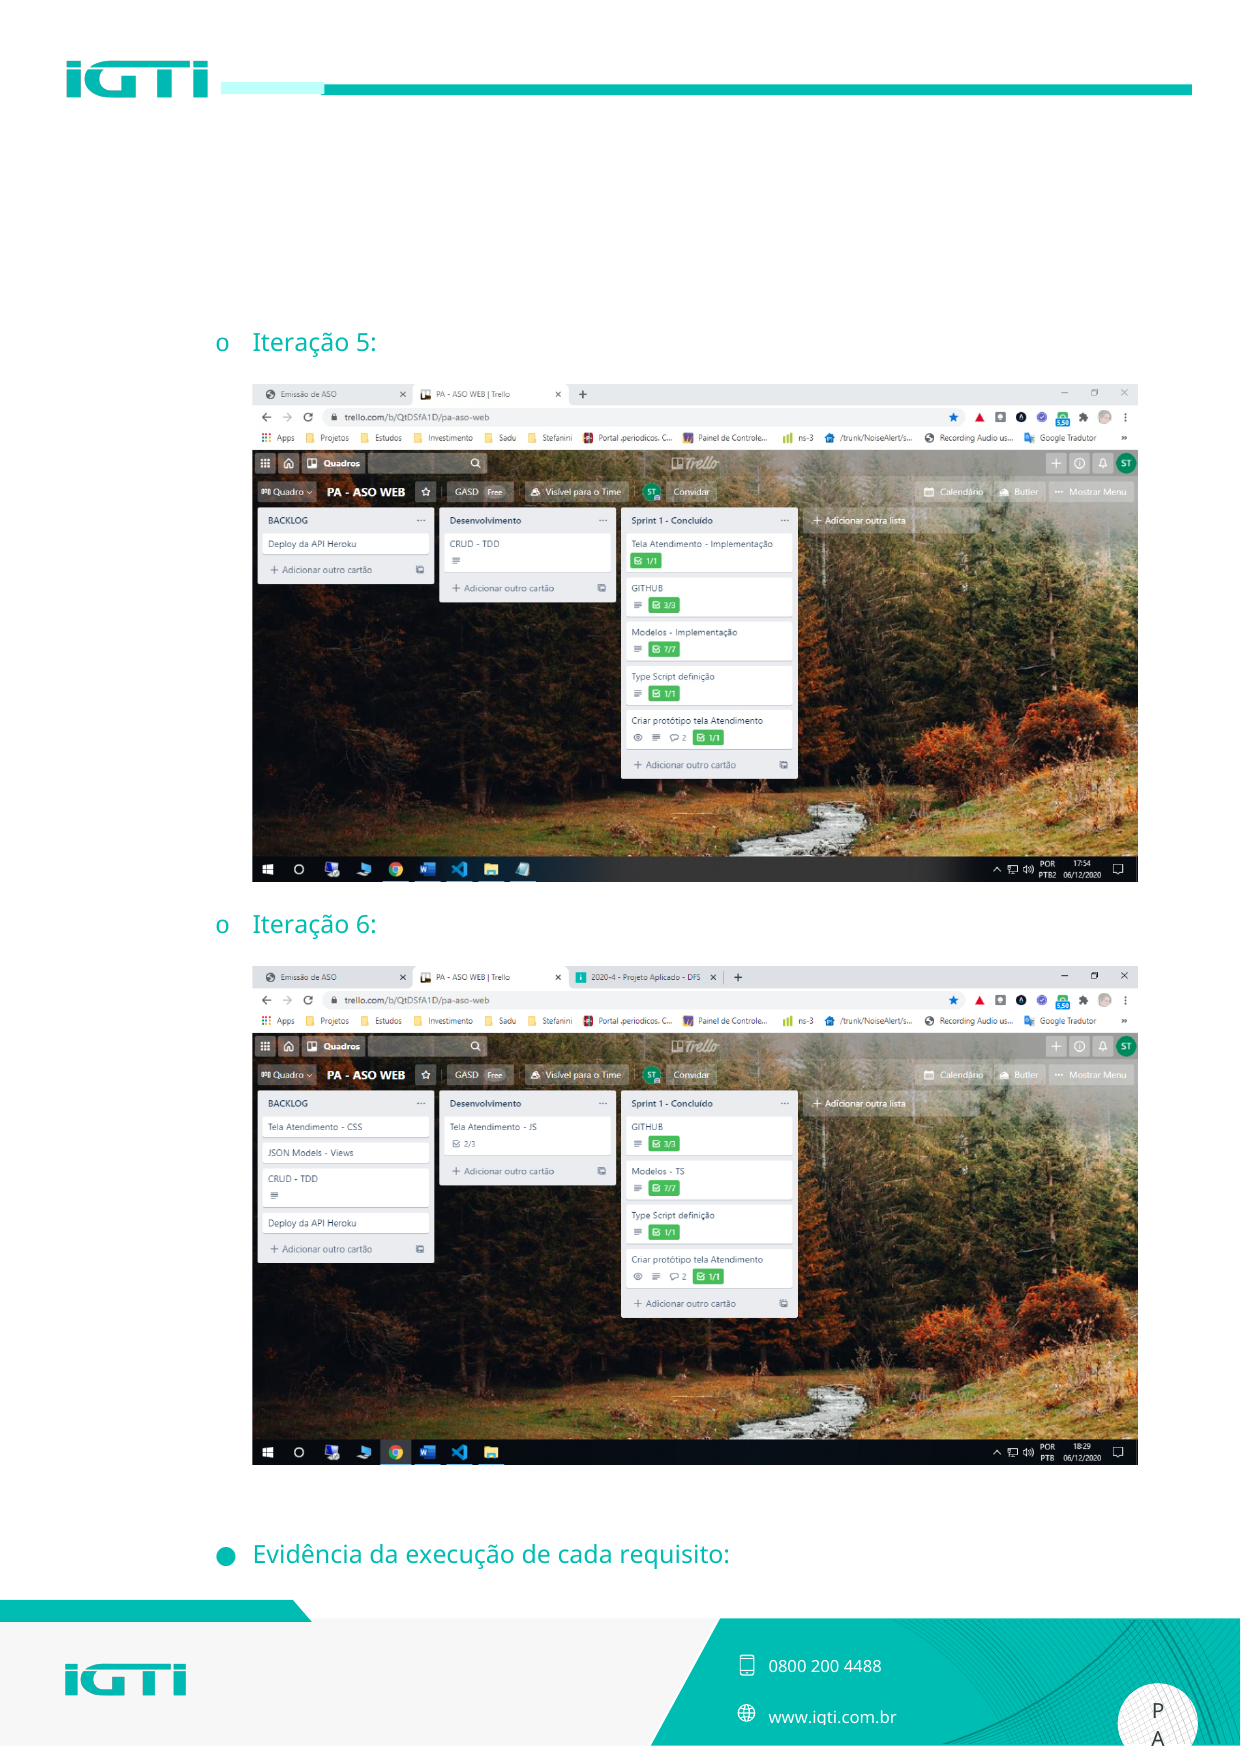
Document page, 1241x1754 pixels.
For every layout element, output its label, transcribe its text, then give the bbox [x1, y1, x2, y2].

picture [252, 384, 1138, 882]
picture [252, 966, 1138, 1465]
list Evidência da execução de cada requisito: [215, 1527, 1063, 1578]
picture [58, 1658, 193, 1701]
picture [58, 54, 216, 104]
list Iteração 6: [215, 907, 1063, 941]
picture [890, 1620, 1241, 1744]
list Iteração 5: [215, 325, 1063, 359]
